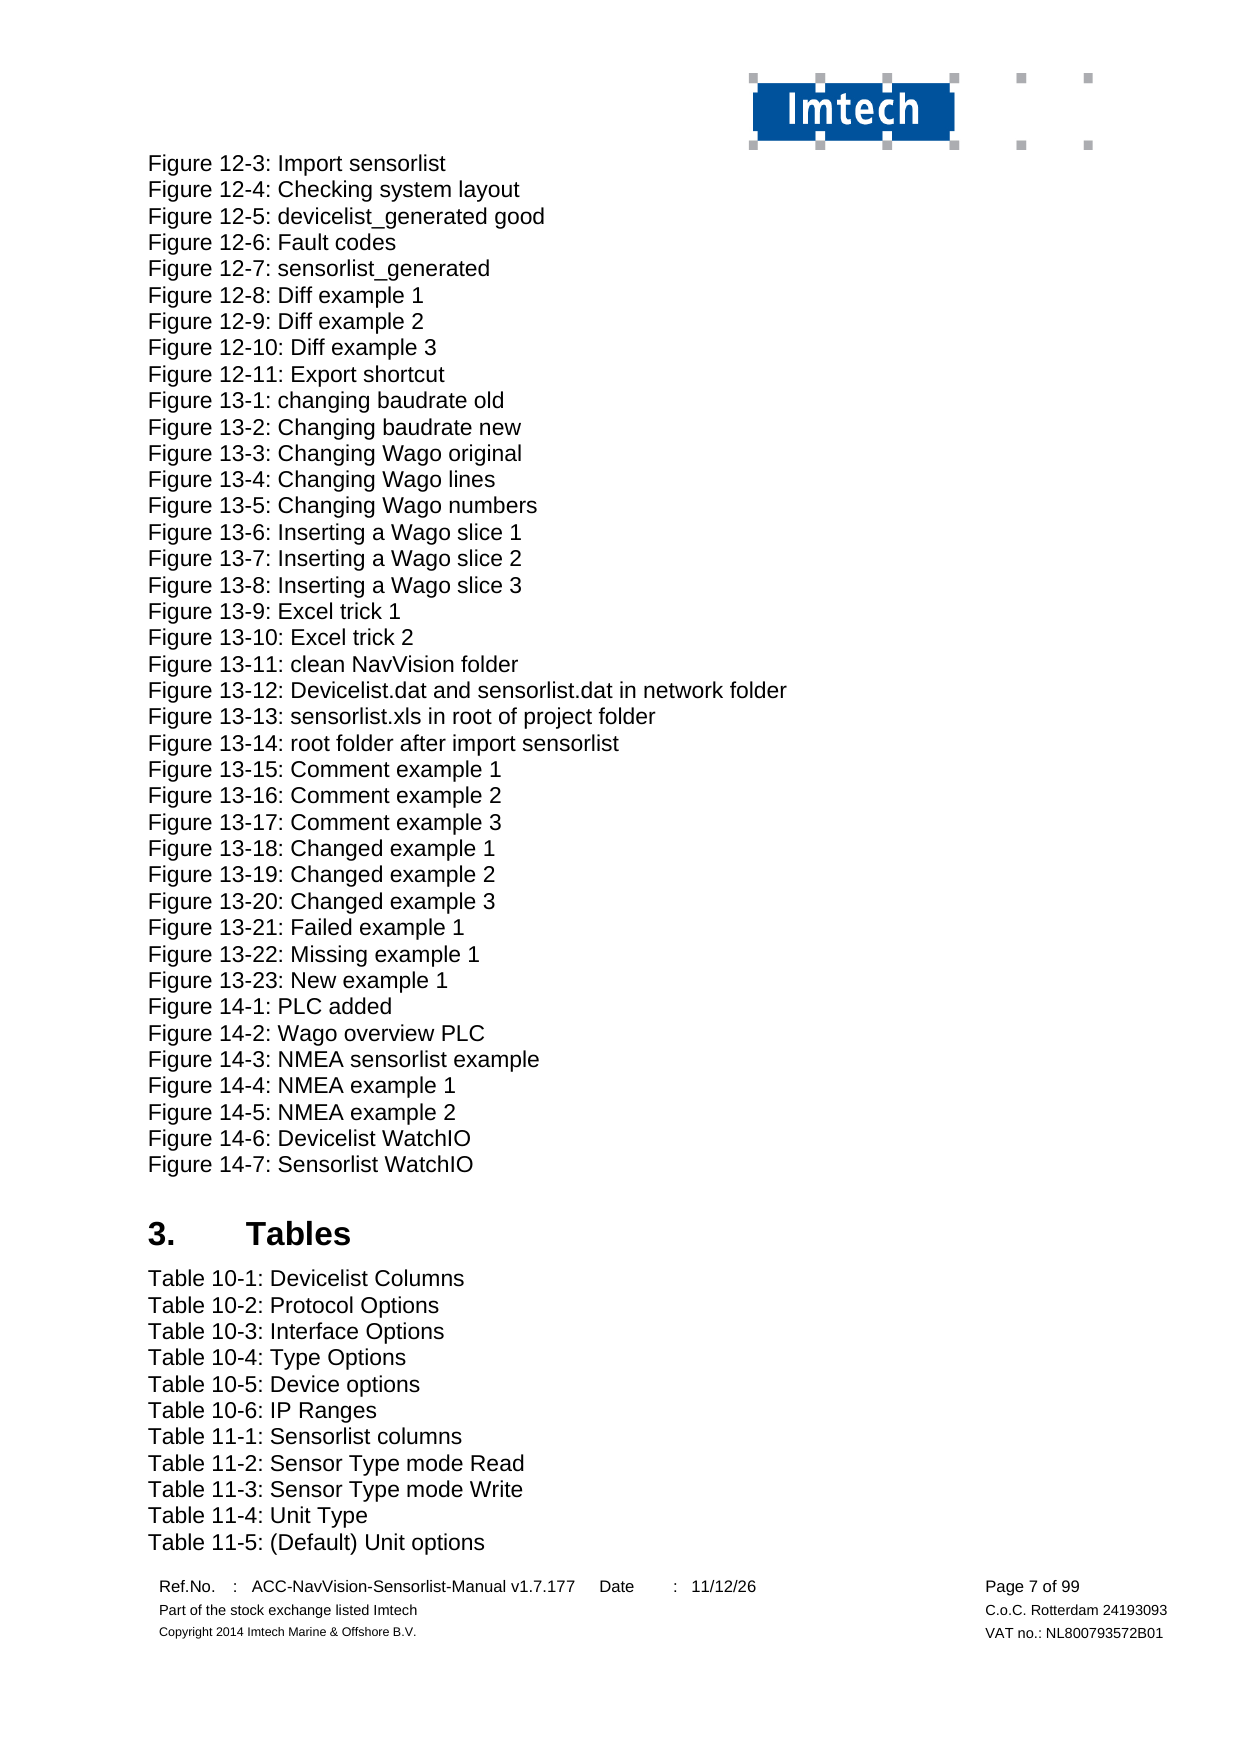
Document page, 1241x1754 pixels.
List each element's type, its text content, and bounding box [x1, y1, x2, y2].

text Figure 14-4: NMEA example 1 93 [148, 1072, 1034, 1099]
text Figure 12-10: Diff example 3 78 [148, 334, 1034, 361]
text Figure 14-2: Wago overview PLC 92 [148, 1019, 1034, 1046]
text Figure 13-12: Devicelist.dat and sensorlist.dat in network folder 85 [148, 677, 1034, 703]
text Figure 13-16: Comment example 2 88 [148, 782, 1034, 809]
text Table 11-5: (Default) Unit options 61 [148, 1529, 1034, 1555]
text Figure 12-11: Export shortcut 79 [148, 361, 1034, 387]
text Figure 12-8: Diff example 1 78 [148, 282, 1034, 308]
text Table 11-4: Unit Type 50 [148, 1502, 1034, 1529]
text Figure 12-4: Checking system layout 76 [148, 176, 1034, 203]
text Figure 13-15: Comment example 1 88 [148, 756, 1034, 782]
text Figure 13-2: Changing baudrate new 80 [148, 413, 1034, 440]
text Figure 13-17: Comment example 3 88 [148, 809, 1034, 835]
text Table 11-1: Sensorlist columns 46 [148, 1423, 1034, 1450]
text Table 10-1: Devicelist Columns 19 [148, 1265, 1034, 1292]
text Figure 12-7: sensorlist_generated 77 [148, 255, 1034, 282]
text Figure 13-10: Excel trick 2 83 [148, 624, 1034, 651]
text Figure 13-11: clean NavVision folder 84 [148, 651, 1034, 677]
text Table 11-3: Sensor Type mode Write 48 [148, 1476, 1034, 1502]
text Figure 13-20: Changed example 3 89 [148, 888, 1034, 914]
text Figure 13-22: Missing example 1 89 [148, 941, 1034, 967]
text Table 10-6: IP Ranges 23 [148, 1397, 1034, 1423]
text Table 10-4: Type Options 21 [148, 1344, 1034, 1371]
text Figure 13-19: Changed example 2 88 [148, 861, 1034, 888]
text Figure 14-6: Devicelist WatchIO 96 [148, 1125, 1034, 1151]
text Figure 12-9: Diff example 2 78 [148, 308, 1034, 334]
text Figure 13-4: Changing Wago lines 80 [148, 466, 1034, 492]
text Figure 14-7: Sensorlist WatchIO 97 [148, 1151, 1034, 1178]
text Figure 13-13: sensorlist.xls in root of project folder 86 [148, 703, 1034, 730]
subtitle Tables [148, 1203, 1093, 1253]
text Figure 14-3: NMEA sensorlist example 93 [148, 1046, 1034, 1072]
text Figure 13-14: root folder after import sensorlist 87 [148, 730, 1034, 756]
text Table 11-2: Sensor Type mode Read 47 [148, 1450, 1034, 1476]
text Figure 13-8: Inserting a Wago slice 3 82 [148, 572, 1034, 598]
text Figure 13-9: Excel trick 1 83 [148, 598, 1034, 624]
text Figure 14-1: PLC added 91 [148, 993, 1034, 1019]
text Figure 12-5: devicelist_generated good 76 [148, 203, 1034, 229]
text Figure 14-5: NMEA example 2 94 [148, 1099, 1034, 1125]
text Figure 13-23: New example 1 90 [148, 967, 1034, 993]
text Figure 13-5: Changing Wago numbers 81 [148, 492, 1034, 519]
text Figure 13-1: changing baudrate old 80 [148, 387, 1034, 413]
text Figure 13-18: Changed example 1 88 [148, 835, 1034, 861]
text Figure 13-6: Inserting a Wago slice 1 81 [148, 519, 1034, 545]
text Table 10-5: Device options 22 [148, 1371, 1034, 1397]
text Figure 13-21: Failed example 1 89 [148, 914, 1034, 941]
picture [748, 73, 1093, 150]
text Figure 12-3: Import sensorlist 75 [148, 150, 1034, 176]
text Figure 12-6: Fault codes 77 [148, 229, 1034, 255]
text Table 10-2: Protocol Options 20 [148, 1292, 1034, 1318]
text Figure 13-3: Changing Wago original 80 [148, 440, 1034, 466]
text Figure 13-7: Inserting a Wago slice 2 82 [148, 545, 1034, 572]
text Table 10-3: Interface Options 21 [148, 1318, 1034, 1344]
